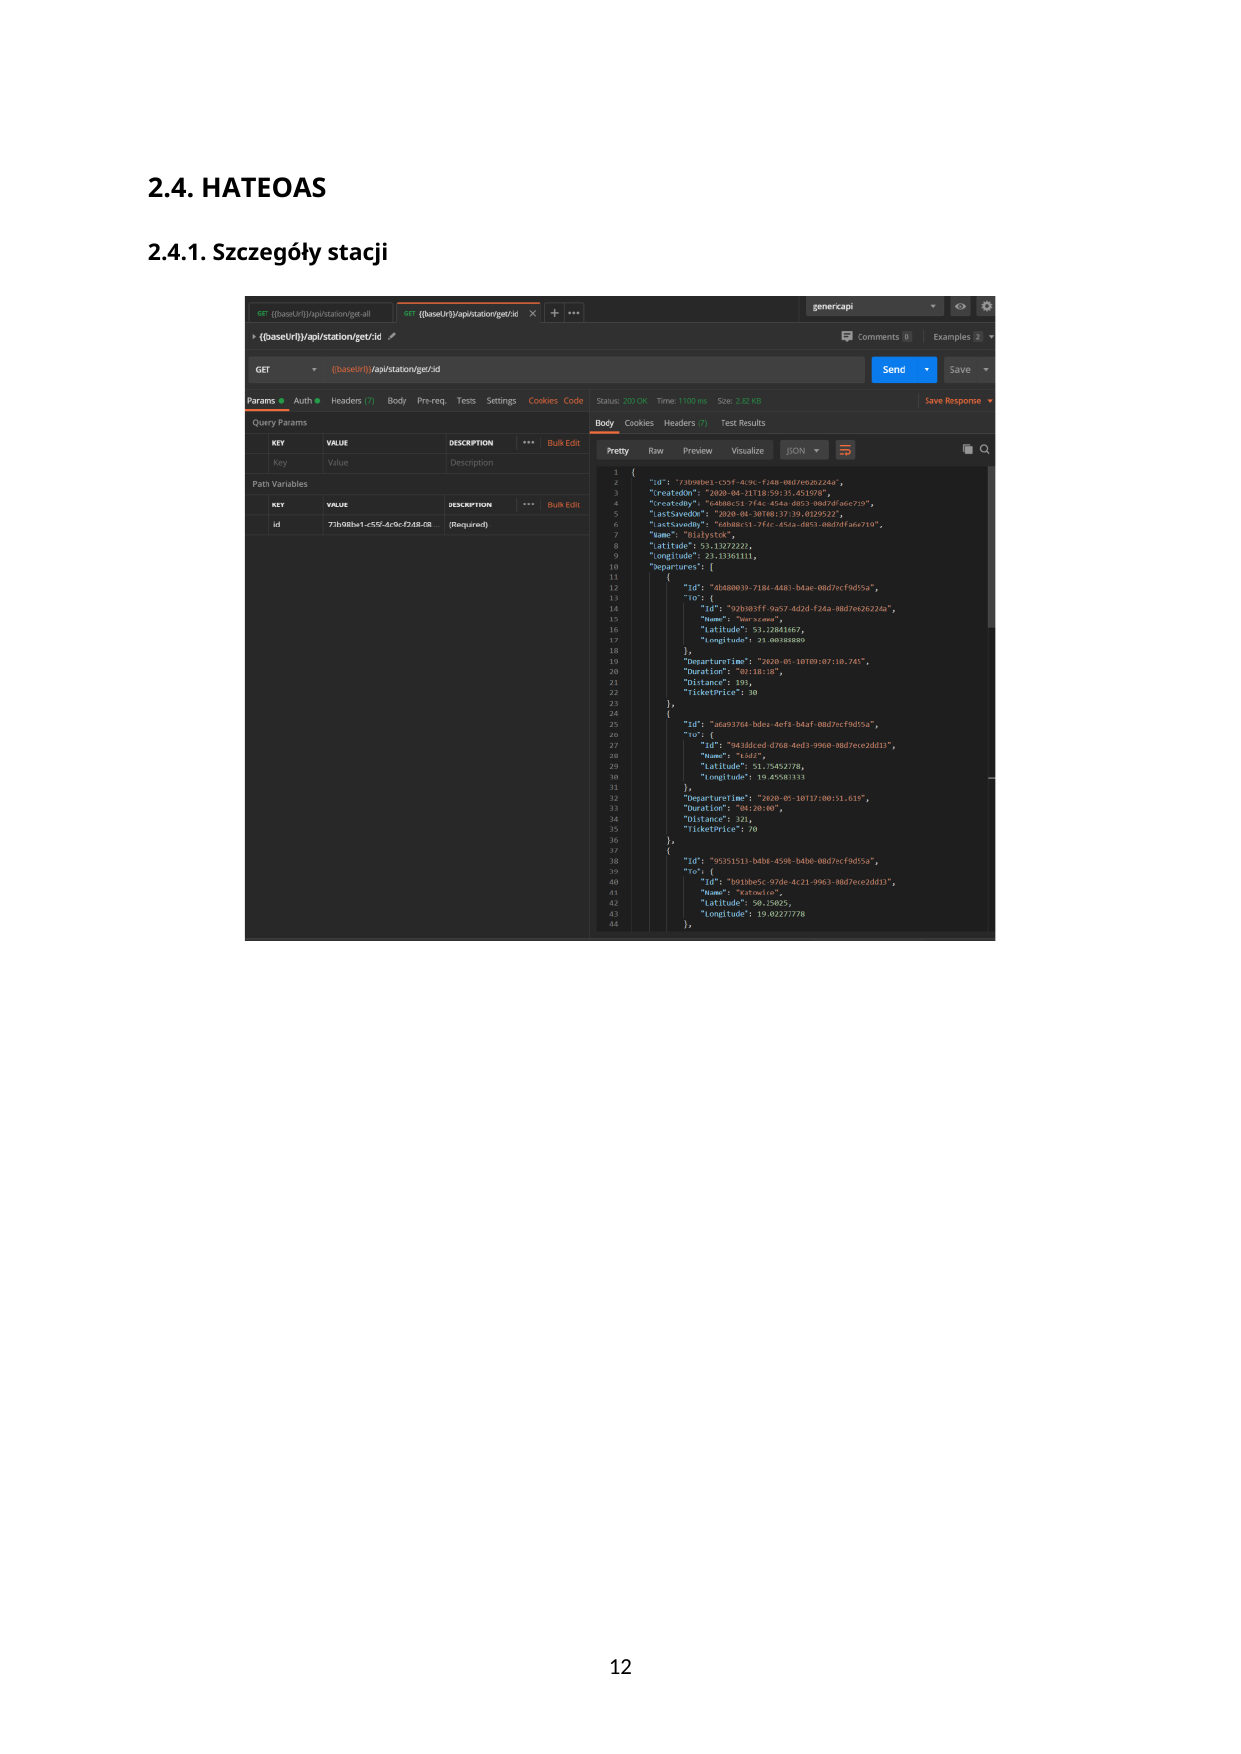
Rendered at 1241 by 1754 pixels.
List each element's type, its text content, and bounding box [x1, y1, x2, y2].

picture [244, 296, 996, 941]
subtitle 2.4. HATEOAS [148, 168, 1093, 205]
subtitle 2.4.1. Szczegóły stacji [148, 236, 1093, 267]
